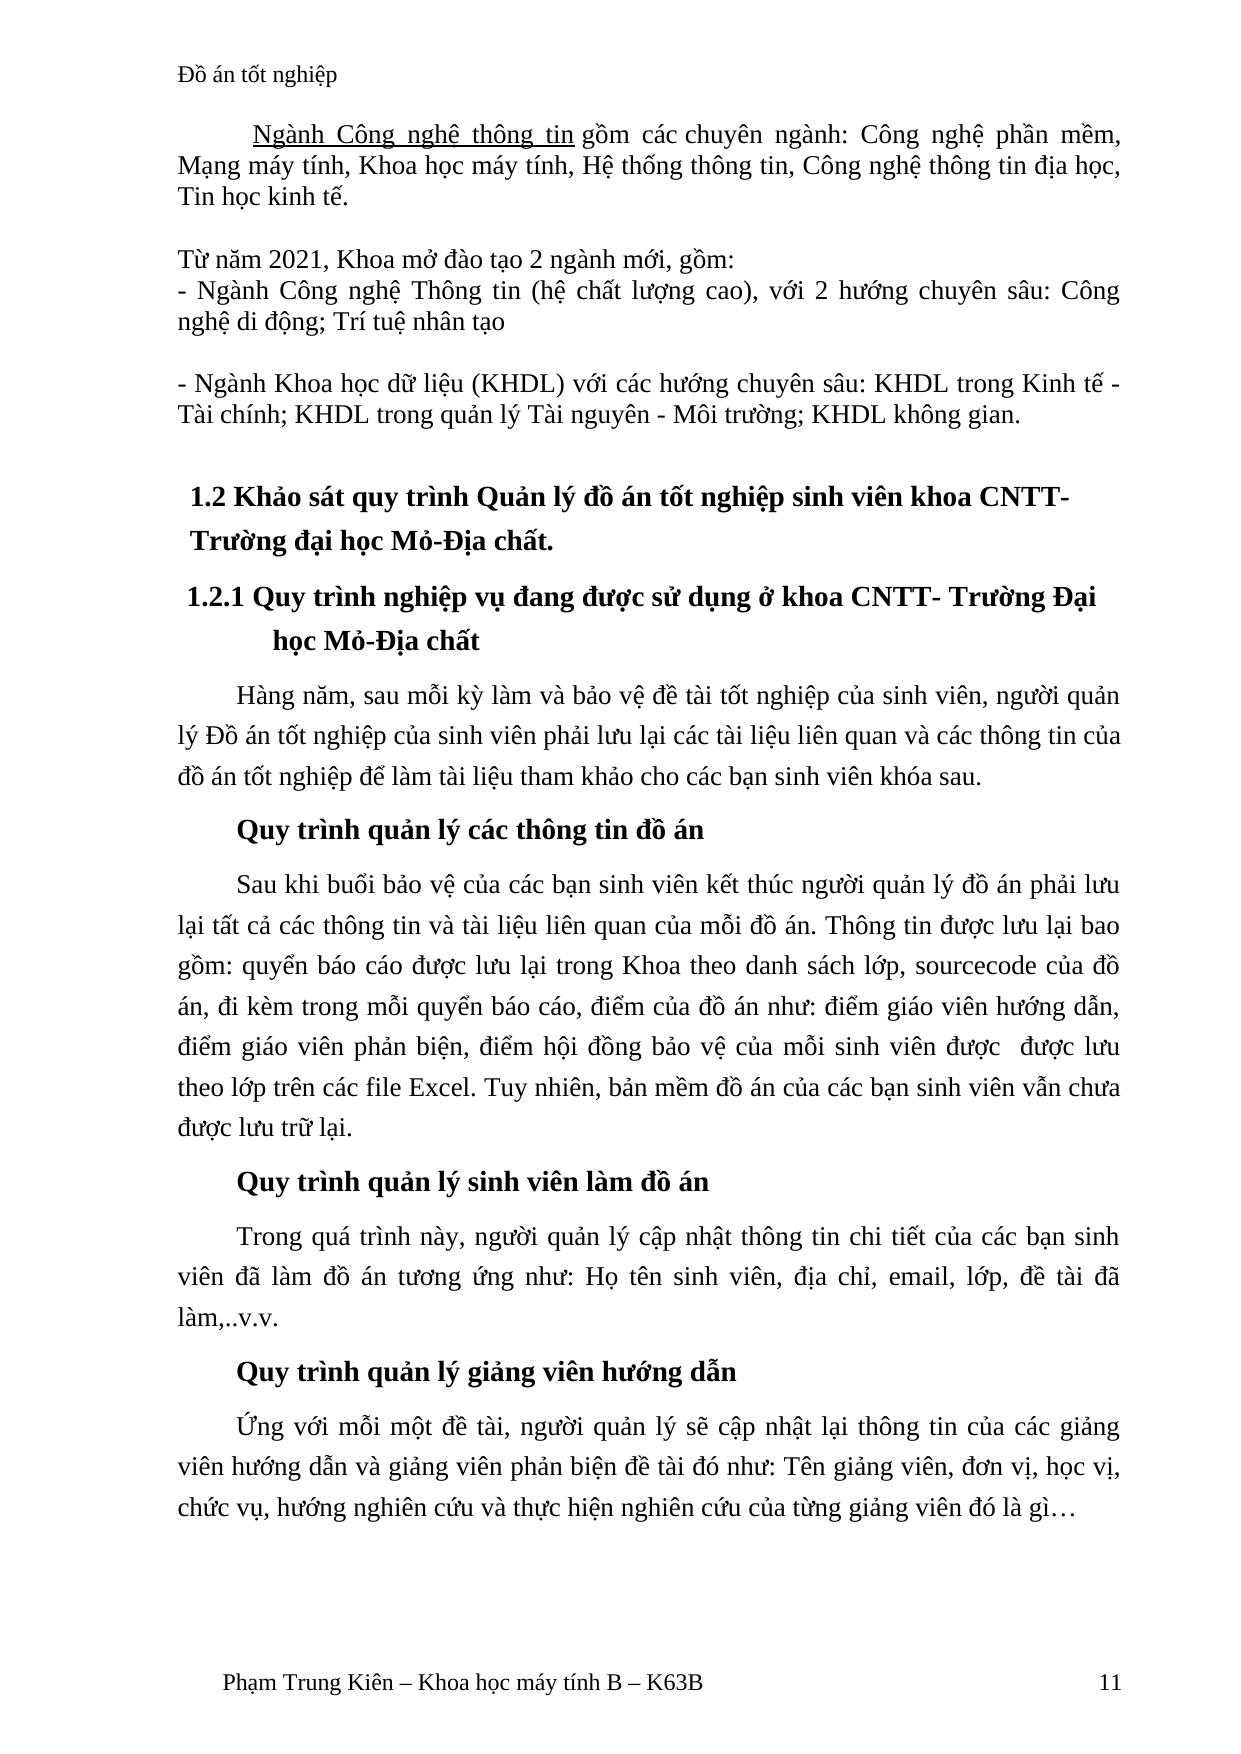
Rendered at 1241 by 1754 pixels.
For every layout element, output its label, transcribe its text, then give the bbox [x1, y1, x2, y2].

subtitle 1.2 Khảo sát quy trình Quản lý đồ án tốt nghiệp sinh viên khoa CNTT- Trường đại học Mỏ-Địa chất. [189, 479, 1122, 557]
text Hàng năm, sau mỗi kỳ làm và bảo vệ đề tài tốt nghiệp của sinh viên, người quản lý Đồ án tốt nghiệp của sinh viên phải lưu lại các tài liệu liên quan và các thông tin của đồ án tốt nghiệp để làm tài liệu tham khảo cho các bạn sinh viên khóa sau. [177, 679, 1122, 791]
text - Ngành Khoa học dữ liệu (KHDL) với các hướng chuyên sâu: KHDL trong Kinh tế - Tài chính; KHDL trong quản lý Tài nguyên - Môi trường; KHDL không gian. [177, 367, 1122, 429]
text Ngành Công nghệ thông tin gồm các chuyên ngành: Công nghệ phần mềm, Mạng máy tính, Khoa học máy tính, Hệ thống thông tin, Công nghệ thông tin địa học, Tin học kinh tế. [177, 118, 1122, 212]
text Trong quá trình này, người quản lý cập nhật thông tin chi tiết của các bạn sinh viên đã làm đồ án tương ứng như: Họ tên sinh viên, địa chỉ, email, lớp, đề tài đã làm,..v.v. [177, 1220, 1122, 1332]
subtitle Quy trình quản lý sinh viên làm đồ án [177, 1164, 1122, 1197]
text Từ năm 2021, Khoa mở đào tạo 2 ngành mới, gồm: [177, 243, 1122, 274]
subtitle Quy trình quản lý các thông tin đồ án [177, 812, 1122, 846]
subtitle Quy trình quản lý giảng viên hướng dẫn [177, 1354, 1122, 1387]
text Ứng với mỗi một đề tài, người quản lý sẽ cập nhật lại thông tin của các giảng viên hướng dẫn và giảng viên phản biện đề tài đó như: Tên giảng viên, đơn vị, học vị, chức vụ, hướng nghiên cứu và thực hiện nghiên cứu của từng giảng viên đó là gì… [177, 1410, 1122, 1522]
text Sau khi buổi bảo vệ của các bạn sinh viên kết thúc người quản lý đồ án phải lưu lại tất cả các thông tin và tài liệu liên quan của mỗi đồ án. Thông tin được lưu lại bao gồm: quyển báo cáo được lưu lại trong Khoa theo danh sách lớp, sourcecode của đồ án, đi kèm trong mỗi quyển báo cáo, điểm của đồ án như: điểm giáo viên hướng dẫn, điểm giáo viên phản biện, điểm hội đồng bảo vệ của mỗi sinh viên được được lưu theo lớp trên các file Excel. Tuy nhiên, bản mềm đồ án của các bạn sinh viên vẫn chưa được lưu trữ lại. [177, 868, 1122, 1142]
text - Ngành Công nghệ Thông tin (hệ chất lượng cao), với 2 hướng chuyên sâu: Công nghệ di động; Trí tuệ nhân tạo [177, 274, 1122, 336]
subtitle 1.2.1 Quy trình nghiệp vụ đang được sử dụng ở khoa CNTT- Trường Đại học Mỏ-Địa chất [186, 579, 1122, 656]
